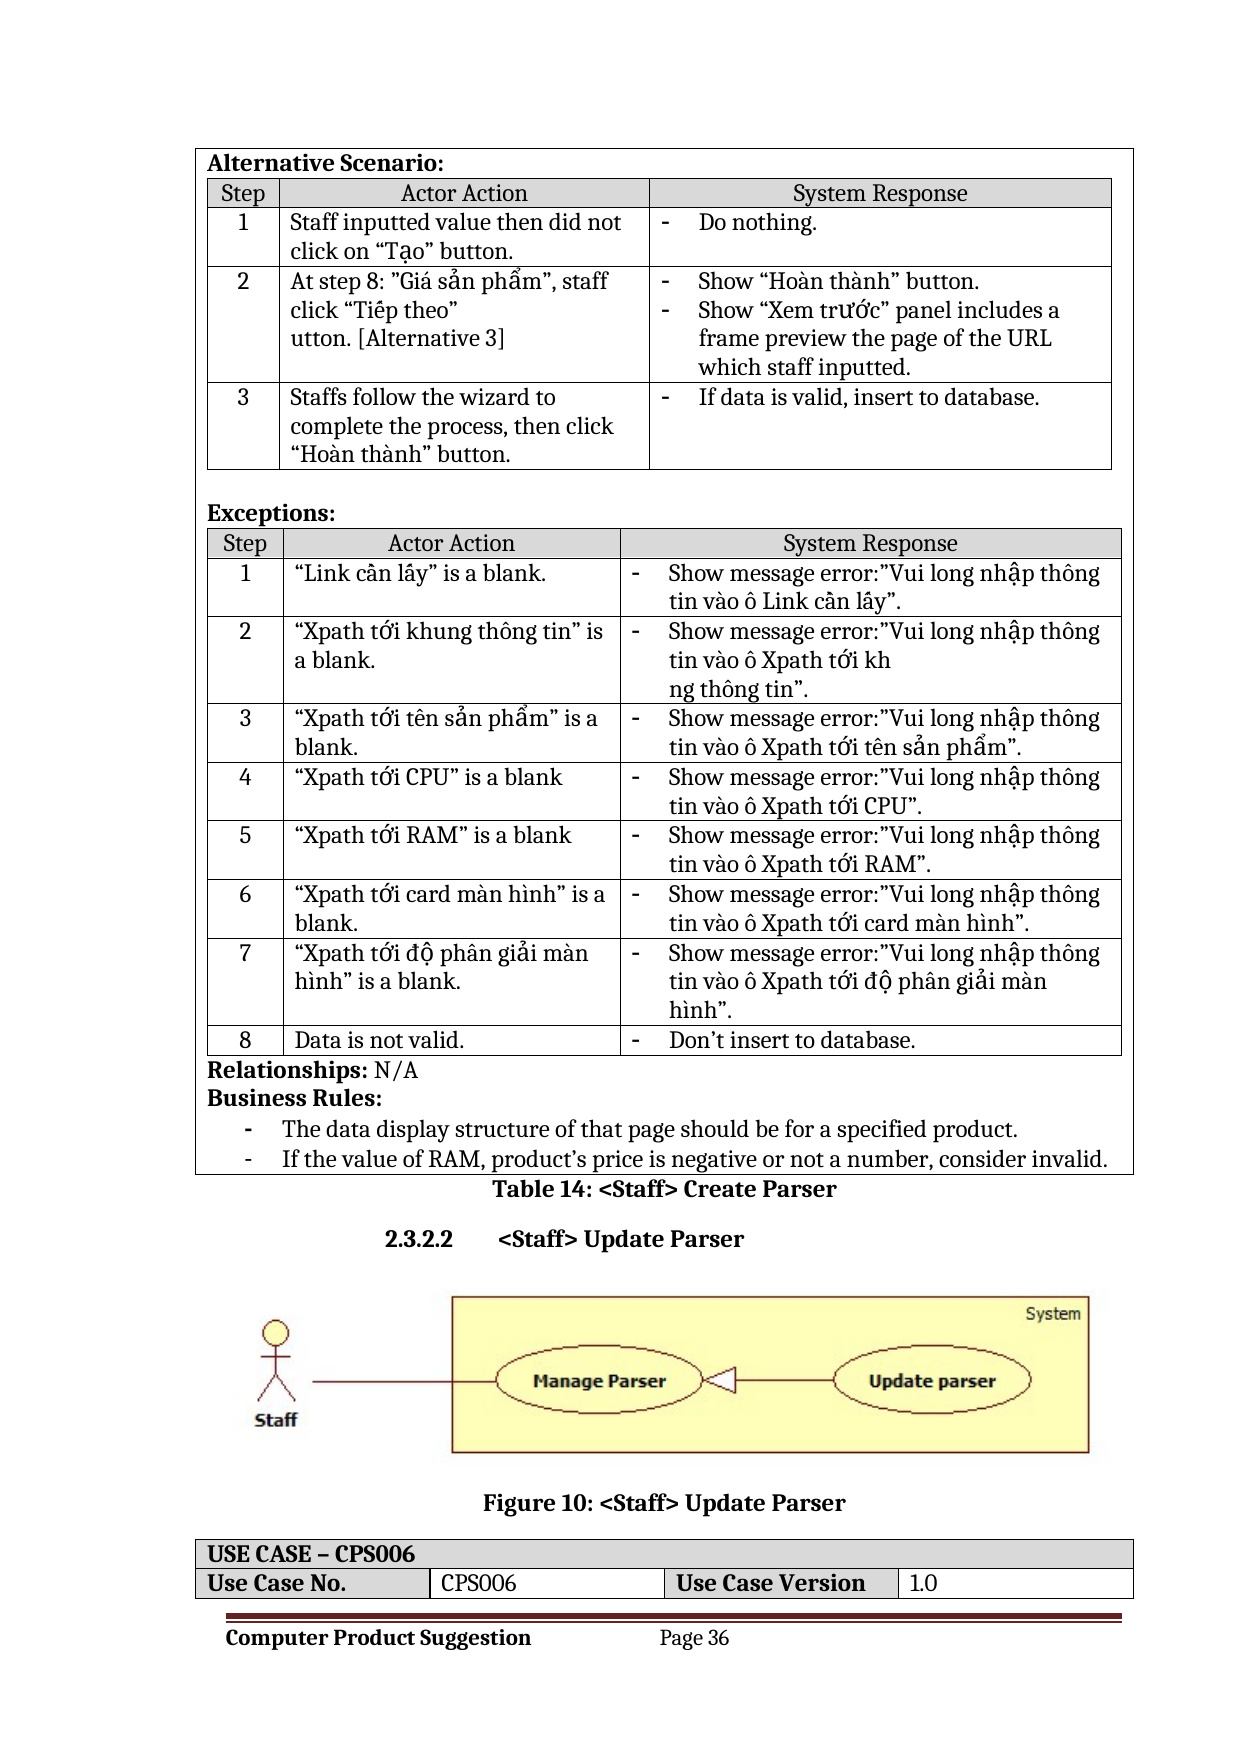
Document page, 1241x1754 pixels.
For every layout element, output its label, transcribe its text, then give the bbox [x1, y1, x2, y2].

picture [208, 1266, 1121, 1485]
subtitle <Staff> Update Parser [385, 1225, 1122, 1253]
table_cell Use Case No. [196, 1569, 429, 1598]
table_cell Use Case Version [665, 1569, 898, 1598]
text Table 14: <Staff> Create Parser [207, 1175, 1122, 1204]
table_cell CPS006 [431, 1569, 664, 1598]
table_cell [196, 149, 1133, 1174]
table_header USE CASE – CPS006 [196, 1540, 1133, 1568]
table_cell 1.0 [899, 1569, 1133, 1598]
text Figure 10: <Staff> Update Parser [207, 1489, 1122, 1518]
